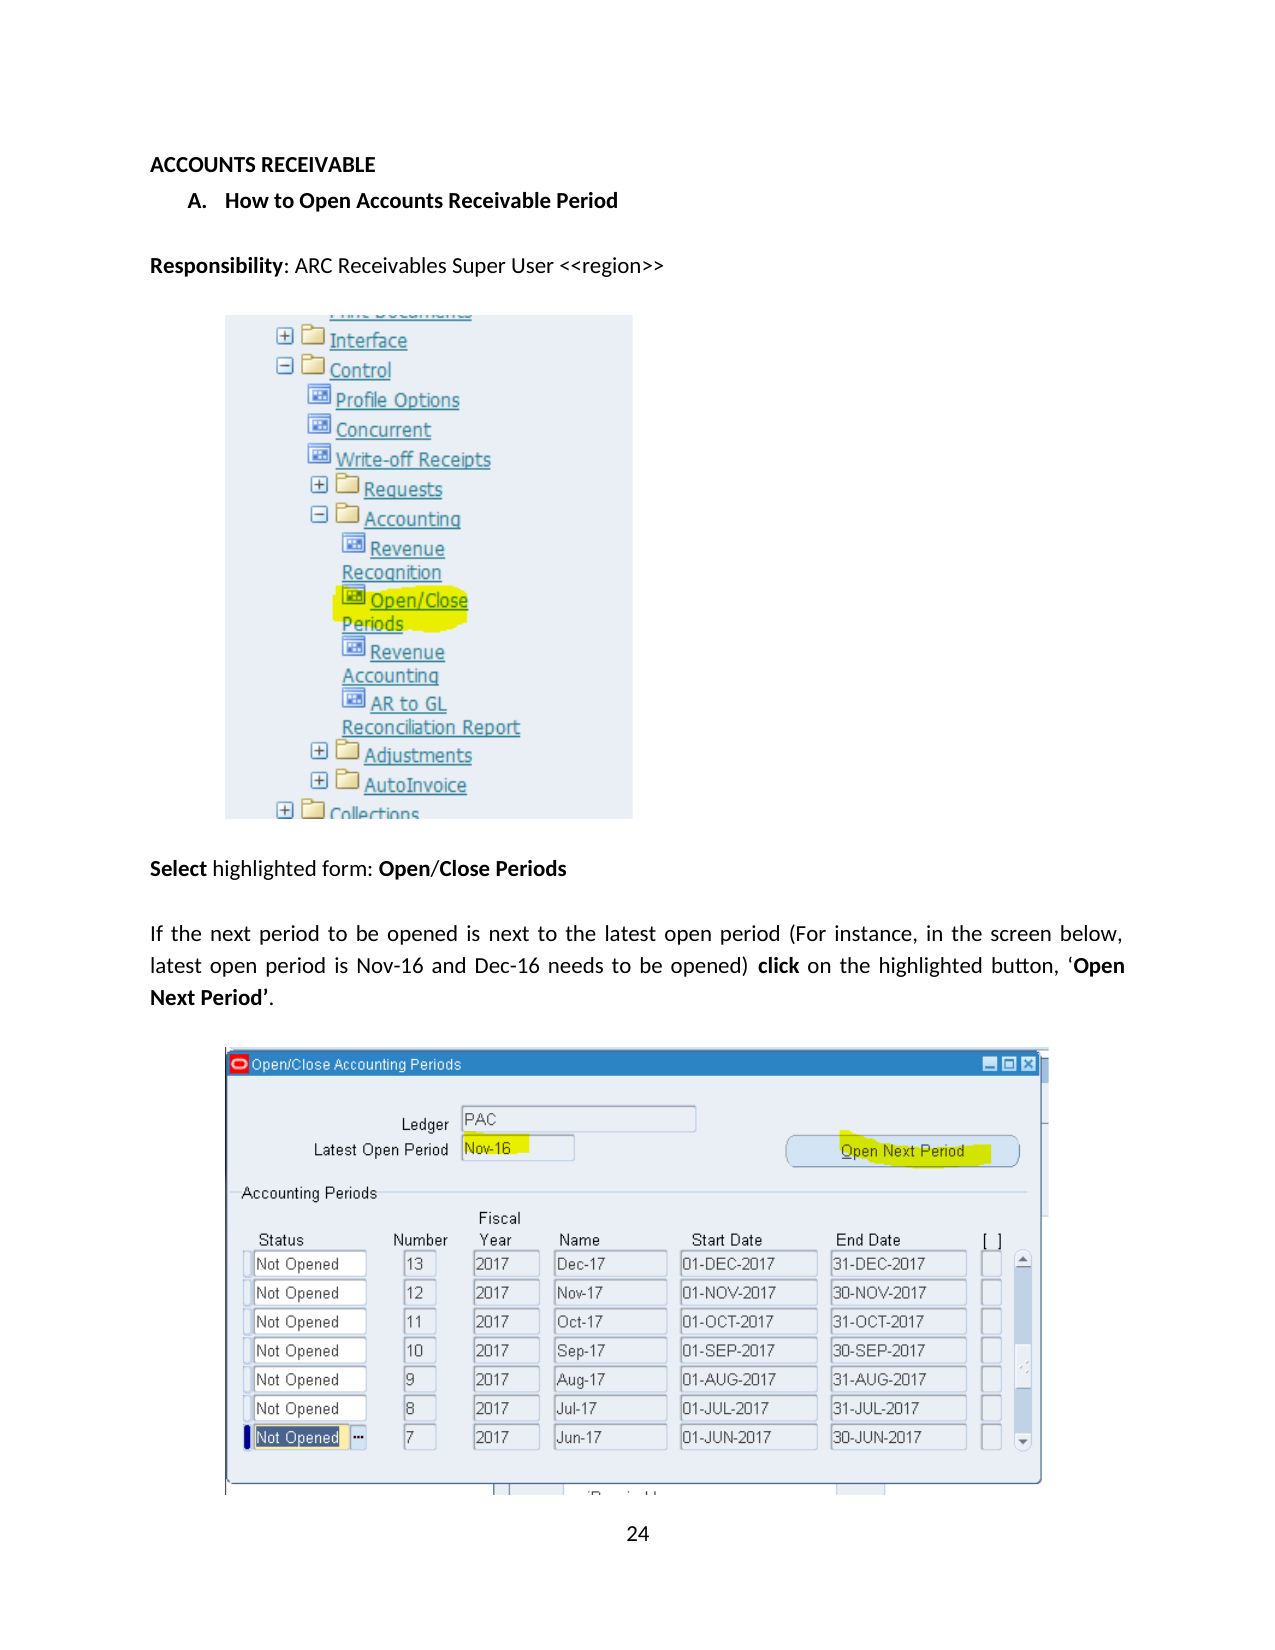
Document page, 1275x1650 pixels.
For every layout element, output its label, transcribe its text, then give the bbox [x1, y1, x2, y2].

text Responsibility: ARC Receivables Super User <<region>> [150, 251, 1125, 279]
picture [225, 315, 633, 819]
subtitle ACCOUNTS RECEIVABLE [150, 150, 1125, 178]
text If the next period to be opened is next to the latest open period (For instance, in the screen below, latest open period is Nov-16 and Dec-16 needs to be opened) click on the highlighted button, ‘Open Next Period’. [150, 919, 1125, 1011]
subtitle How to Open Accounts Receivable Period [187, 186, 1125, 214]
text Select highlighted form: Open/Close Periods [150, 854, 1125, 883]
picture [225, 1047, 1049, 1495]
